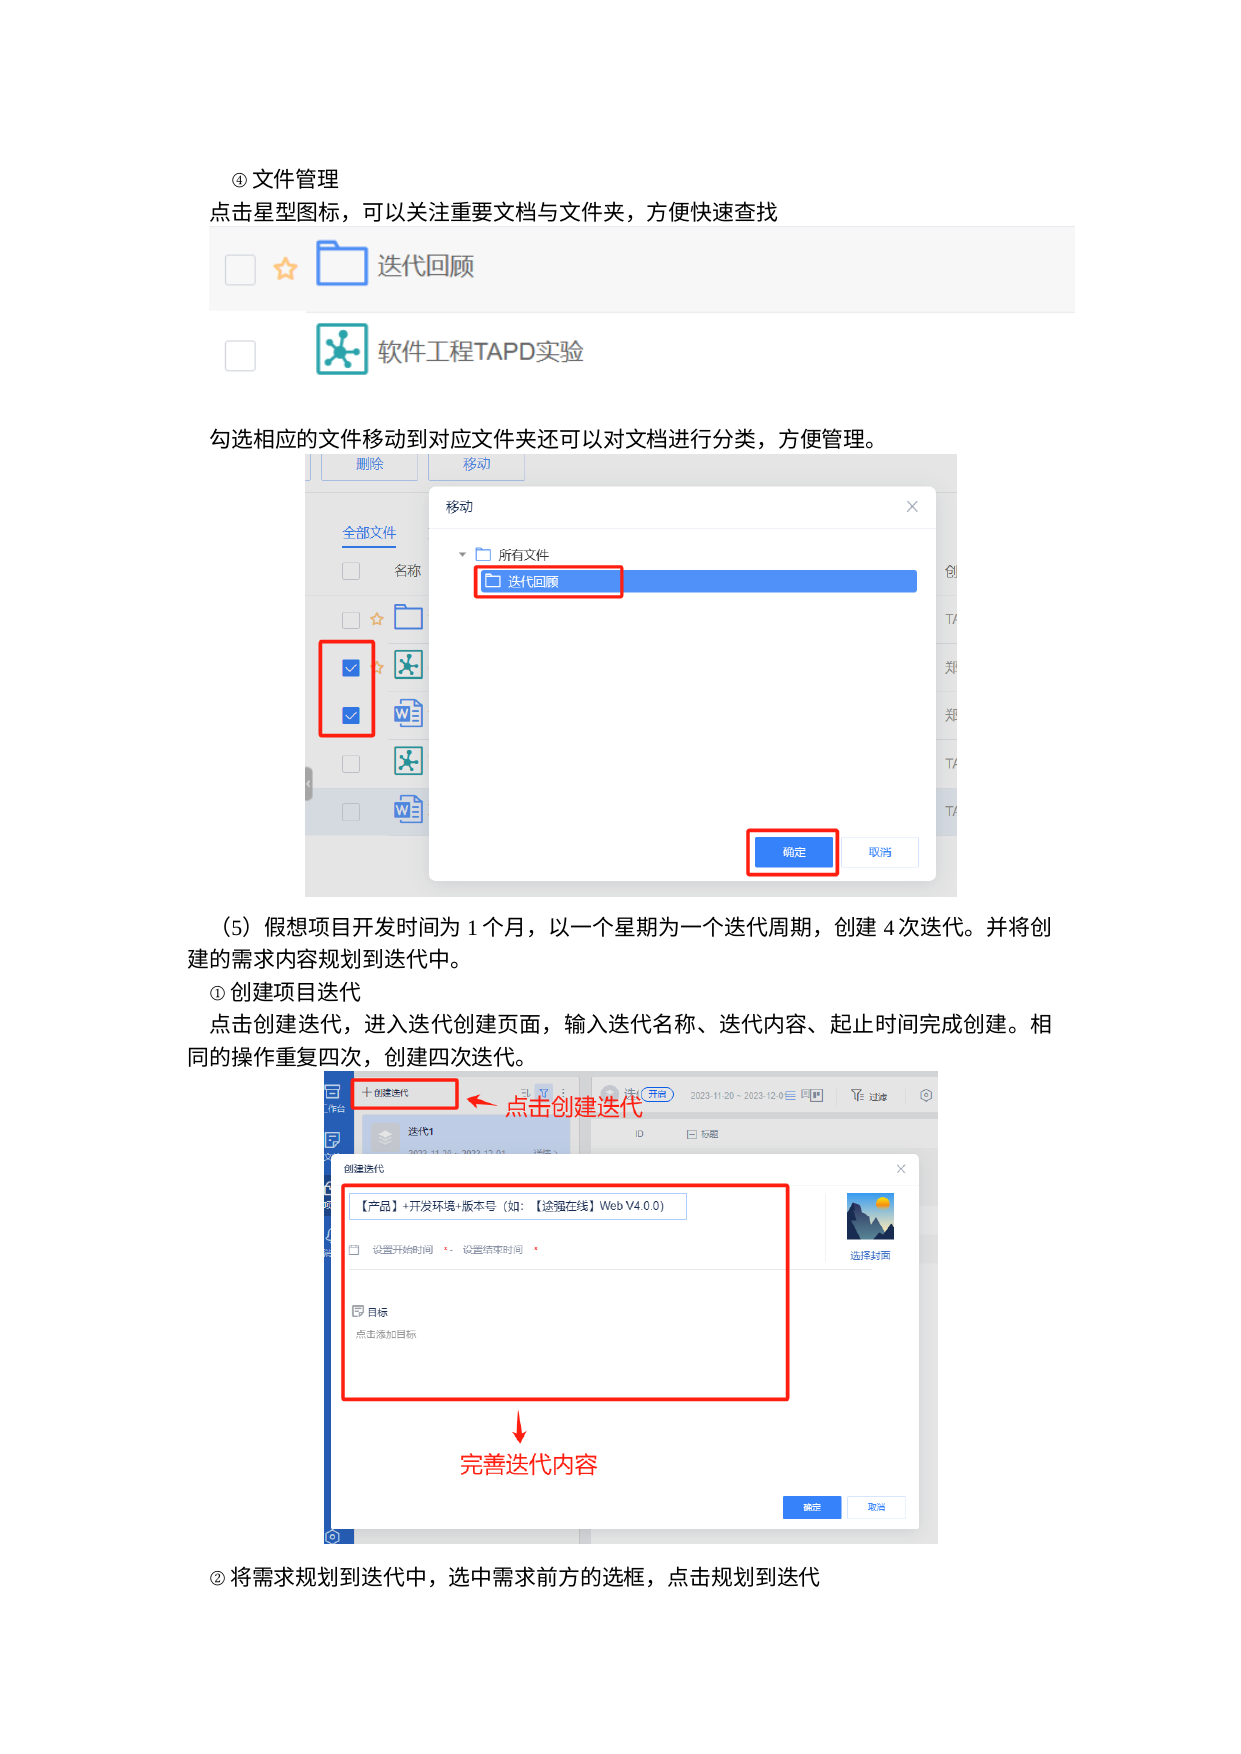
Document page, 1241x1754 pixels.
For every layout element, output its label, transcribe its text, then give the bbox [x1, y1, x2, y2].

text ④文件管理 [187, 162, 1053, 194]
picture [324, 1071, 938, 1544]
text 点击创建迭代，进入迭代创建页面，输入迭代名称、迭代内容、起止时间完成创建。相同的操作重复四次，创建四次迭代。 [187, 1007, 1053, 1072]
picture [209, 226, 1075, 392]
text 勾选相应的文件移动到对应文件夹还可以对文档进行分类，方便管理。 [187, 422, 1053, 454]
text 点击星型图标，可以关注重要文档与文件夹，方便快速查找 [187, 194, 1053, 227]
text ②将需求规划到迭代中，选中需求前方的选框，点击规划到迭代 [187, 1559, 1053, 1592]
text ①创建项目迭代 [187, 974, 1053, 1007]
text （5）假想项目开发时间为1个月，以一个星期为一个迭代周期，创建4次迭代。并将创建的需求内容规划到迭代中。 [187, 909, 1053, 974]
picture [305, 454, 957, 897]
